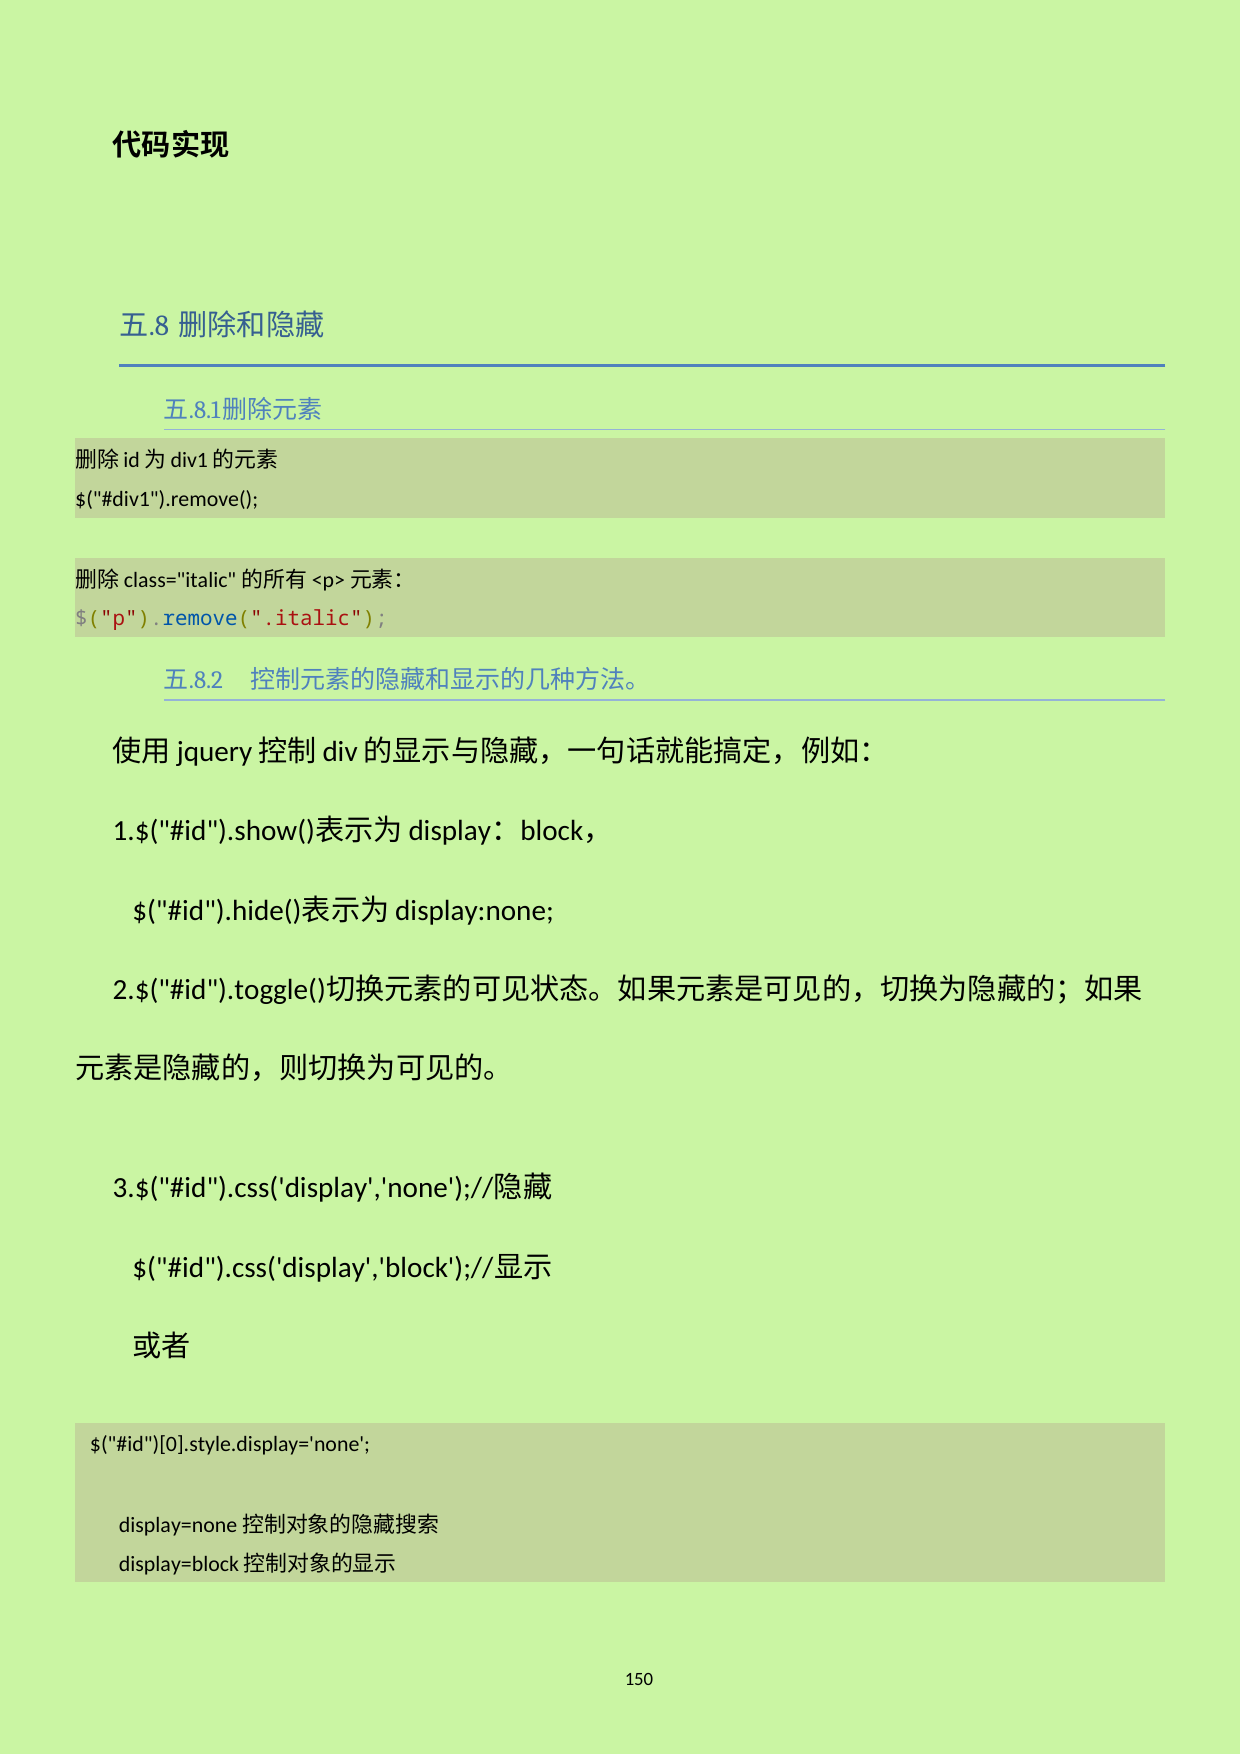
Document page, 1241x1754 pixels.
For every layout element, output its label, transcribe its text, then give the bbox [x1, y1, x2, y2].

text 3.$("#id").css('display','none');//隐藏 [75, 1146, 1165, 1225]
text $("#id")[0].style.display='none'; [75, 1423, 1165, 1463]
text 或者 [75, 1304, 1165, 1384]
text 代码实现 [75, 103, 1165, 183]
text $("p").remove(".italic"); [75, 597, 1165, 637]
text 1.$("#id").show()表示为display：block， [75, 788, 1165, 868]
subtitle 控制元素的隐藏和显示的几种方法。 [164, 658, 1165, 699]
text 删除 class="italic" 的所有 <p> 元素： [75, 558, 1165, 597]
text 2.$("#id").toggle()切换元素的可见状态。如果元素是可见的，切换为隐藏的；如果元素是隐藏的，则切换为可见的。 [75, 947, 1165, 1106]
text display=none 控制对象的隐藏搜索 [75, 1503, 1165, 1542]
text $("#div1").remove(); [75, 478, 1165, 518]
text display=block控制对象的显示 [75, 1542, 1165, 1582]
subtitle 删除元素 [164, 387, 1165, 429]
text 删除id为div1的元素 [75, 438, 1165, 478]
text 使用jquery控制div的显示与隐藏，一句话就能搞定，例如： [75, 709, 1165, 788]
subtitle 删除和隐藏 [119, 283, 1165, 364]
text $("#id").css('display','block');//显示 [75, 1225, 1165, 1304]
text $("#id").hide()表示为display:none; [75, 868, 1165, 947]
